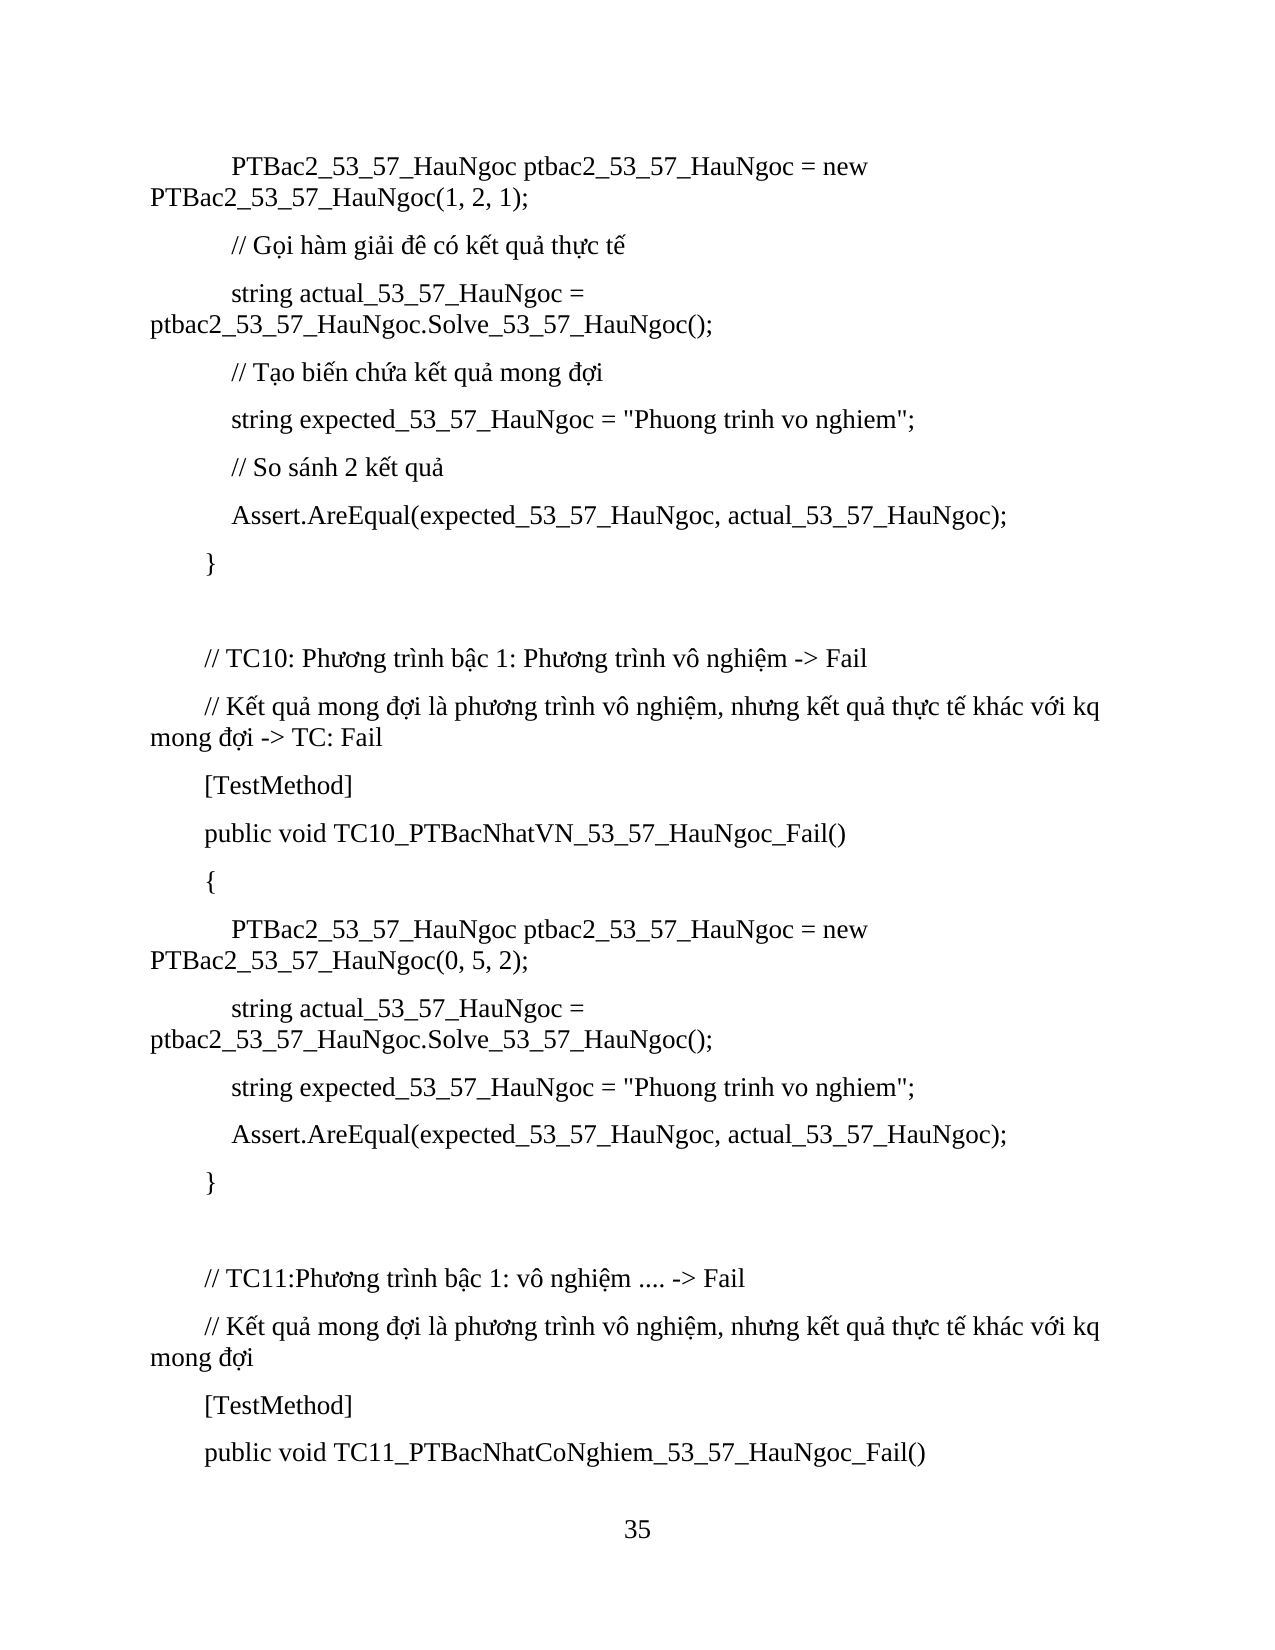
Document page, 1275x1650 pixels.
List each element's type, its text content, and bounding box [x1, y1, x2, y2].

text Assert.AreEqual(expected_53_57_HauNgoc, actual_53_57_HauNgoc); [150, 1118, 1125, 1150]
text public void TC11_PTBacNhatCoNghiem_53_57_HauNgoc_Fail() [150, 1437, 1125, 1468]
text string actual_53_57_HauNgoc = ptbac2_53_57_HauNgoc.Solve_53_57_HauNgoc(); [150, 992, 1125, 1054]
text // TC11:Phương trình bậc 1: vô nghiệm .... -> Fail [150, 1262, 1125, 1293]
text // Kết quả mong đợi là phương trình vô nghiệm, nhưng kết quả thực tế khác với kq mong đợi -> TC: Fail [150, 690, 1125, 753]
text // Kết quả mong đợi là phương trình vô nghiệm, nhưng kết quả thực tế khác với kq mong đợi [150, 1310, 1125, 1372]
text string actual_53_57_HauNgoc = ptbac2_53_57_HauNgoc.Solve_53_57_HauNgoc(); [150, 277, 1125, 339]
text PTBac2_53_57_HauNgoc ptbac2_53_57_HauNgoc = new PTBac2_53_57_HauNgoc(1, 2, 1); [150, 150, 1125, 212]
text Assert.AreEqual(expected_53_57_HauNgoc, actual_53_57_HauNgoc); [150, 499, 1125, 530]
text // Tạo biến chứa kết quả mong đợi [150, 356, 1125, 387]
text string expected_53_57_HauNgoc = "Phuong trinh vo nghiem"; [150, 403, 1125, 435]
text // Gọi hàm giải đê có kết quả thực tế [150, 229, 1125, 260]
text PTBac2_53_57_HauNgoc ptbac2_53_57_HauNgoc = new PTBac2_53_57_HauNgoc(0, 5, 2); [150, 913, 1125, 975]
text string expected_53_57_HauNgoc = "Phuong trinh vo nghiem"; [150, 1071, 1125, 1102]
text { [150, 865, 1125, 896]
text public void TC10_PTBacNhatVN_53_57_HauNgoc_Fail() [150, 817, 1125, 848]
text [TestMethod] [150, 769, 1125, 801]
text // So sánh 2 kết quả [150, 451, 1125, 482]
text } [150, 547, 1125, 578]
text // TC10: Phương trình bậc 1: Phương trình vô nghiệm -> Fail [150, 643, 1125, 674]
text [TestMethod] [150, 1389, 1125, 1420]
text } [150, 1166, 1125, 1197]
